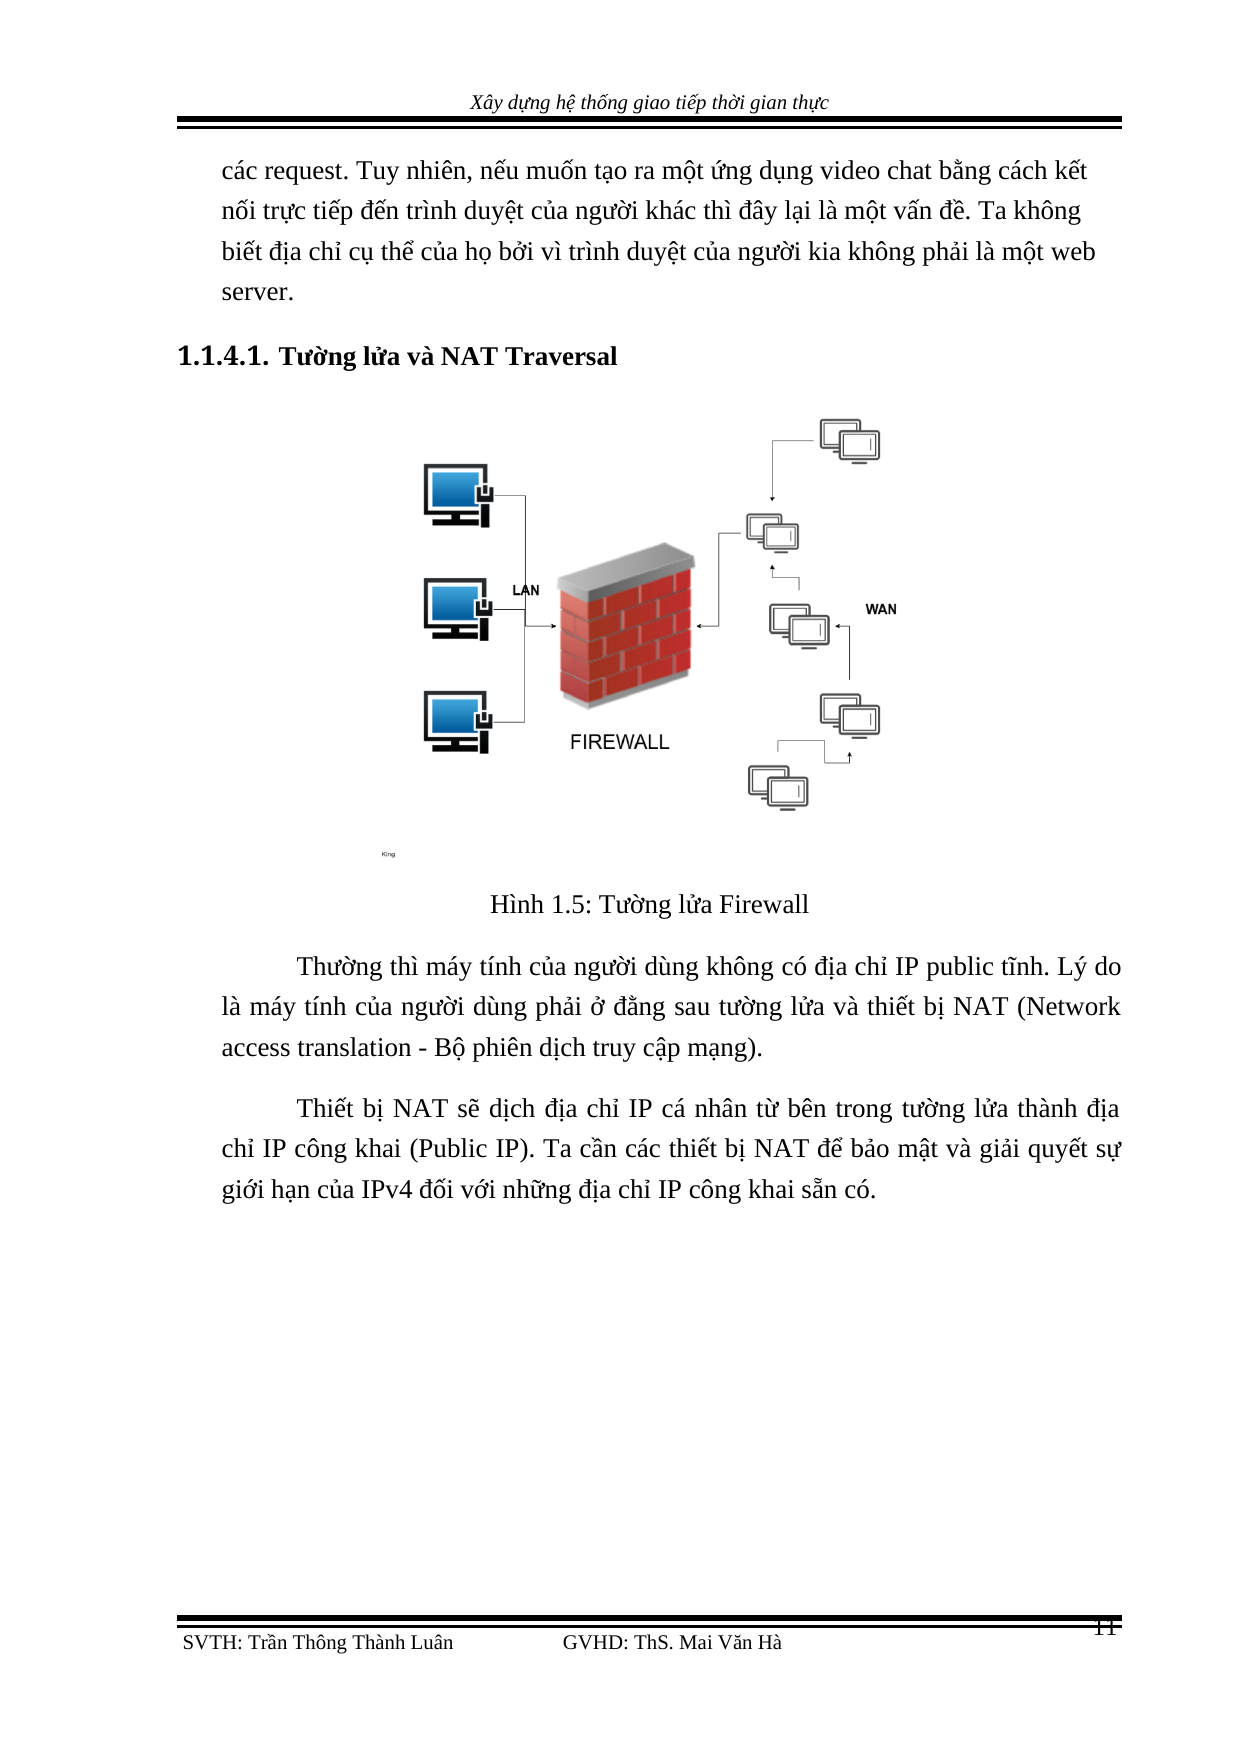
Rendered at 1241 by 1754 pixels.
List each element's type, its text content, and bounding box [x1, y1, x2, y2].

picture [376, 405, 924, 860]
text Hình 1.5: Tường lửa Firewall [177, 889, 1122, 920]
subtitle Tường lửa và NAT Traversal [177, 336, 1122, 373]
text Thiết bị NAT sẽ dịch địa chỉ IP cá nhân từ bên trong tường lửa thành địa chỉ IP công khai (Public IP). Ta cần các thiết bị NAT để bảo mật và giải quyết sự giới hạn của IPv4 đối với những địa chỉ IP công khai sẵn có. [221, 1092, 1122, 1204]
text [221, 154, 1122, 306]
text Thường thì máy tính của người dùng không có địa chỉ IP public tĩnh. Lý do là máy tính của người dùng phải ở đằng sau tường lửa và thiết bị NAT (Network access translation - Bộ phiên dịch truy cập mạng). [221, 950, 1122, 1062]
